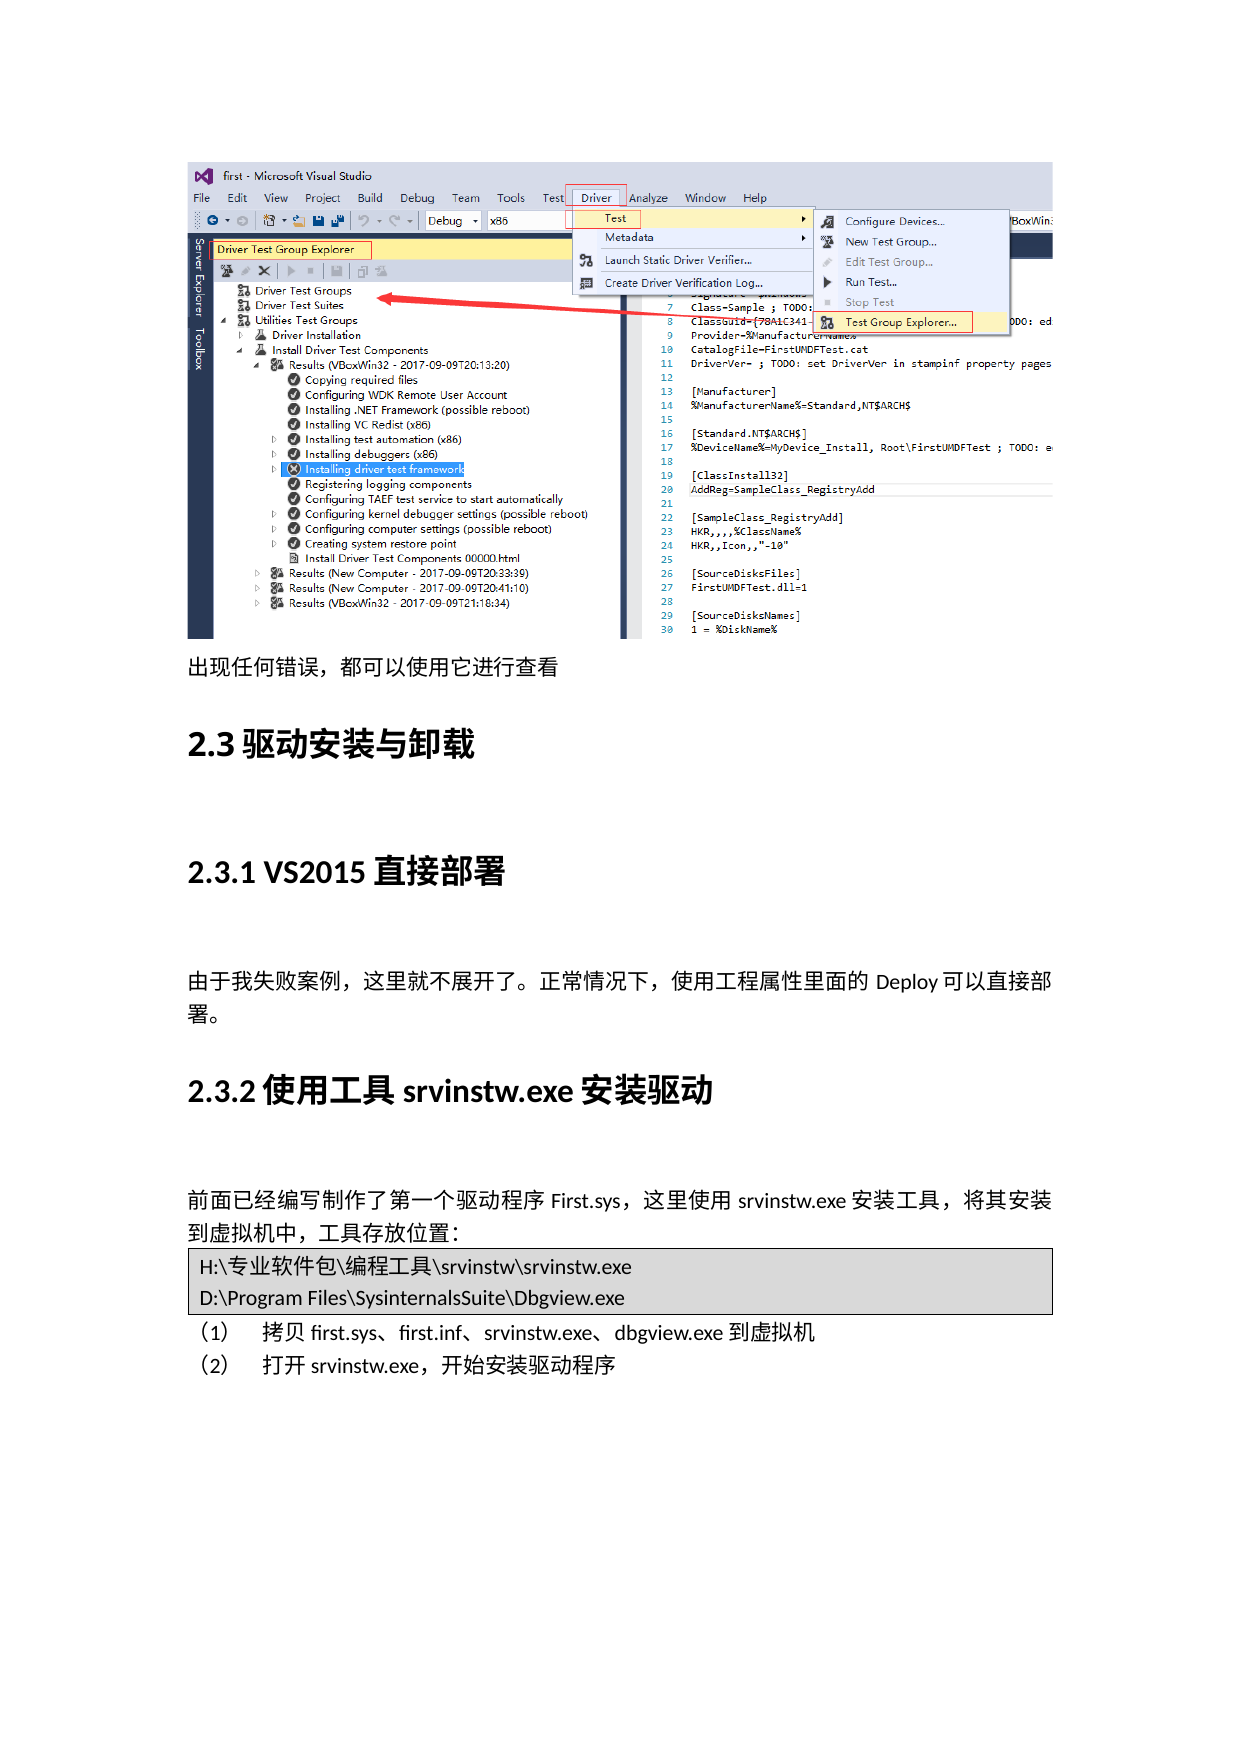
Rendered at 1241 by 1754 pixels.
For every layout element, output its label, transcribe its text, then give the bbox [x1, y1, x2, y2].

text 出现任何错误，都可以使用它进行查看 [187, 649, 1053, 682]
text 前面已经编写制作了第一个驱动程序First.sys，这里使用srvinstw.exe安装工具，将其安装到虚拟机中，工具存放位置： [187, 1183, 1053, 1248]
subtitle 2.3.1 VS2015直接部署 [187, 836, 1053, 901]
list 拷贝first.sys、first.inf、srvinstw.exe、dbgview.exe到虚拟机 [187, 1315, 1053, 1347]
table_header H:\专业软件包\编程工具\srvinstw\srvinstw.exe D:\Program Files\SysinternalsSuite\Dbgview.exe [189, 1249, 1052, 1314]
text 由于我失败案例，这里就不展开了。正常情况下，使用工程属性里面的Deploy可以直接部署。 [187, 964, 1053, 1029]
subtitle 2.3驱动安装与卸载 [187, 709, 1053, 774]
list 打开srvinstw.exe，开始安装驱动程序 [187, 1347, 1053, 1380]
subtitle 2.3.2使用工具srvinstw.exe安装驱动 [187, 1056, 1053, 1121]
picture [187, 162, 1053, 639]
